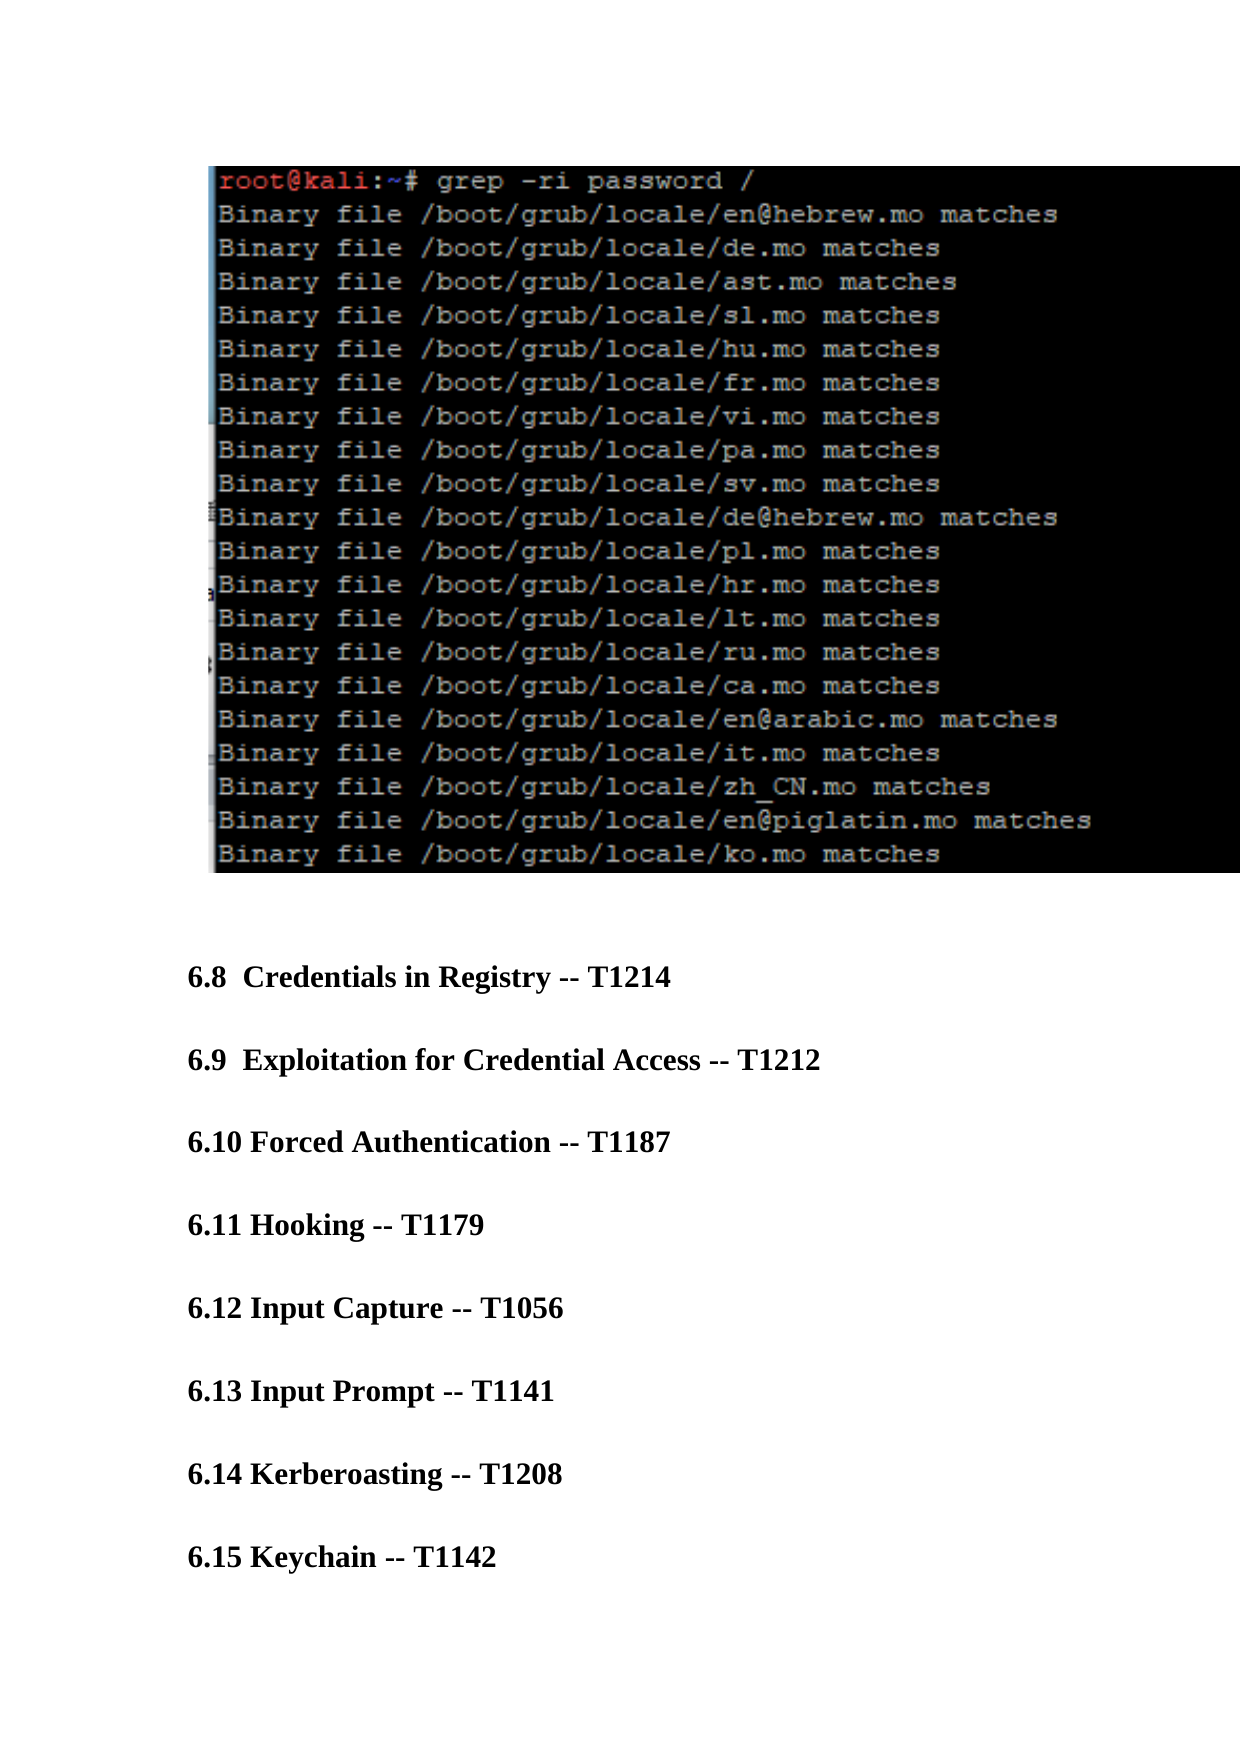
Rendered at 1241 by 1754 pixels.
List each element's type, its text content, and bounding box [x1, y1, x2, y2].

subtitle Keychain -- T1142 [187, 1524, 1053, 1589]
subtitle Input Prompt -- T1141 [187, 1358, 1053, 1423]
subtitle Exploitation for Credential Access -- T1212 [187, 1026, 1053, 1091]
picture [208, 166, 1240, 873]
subtitle Input Capture -- T1056 [187, 1275, 1053, 1340]
subtitle Hooking -- T1179 [187, 1192, 1053, 1257]
subtitle Forced Authentication -- T1187 [187, 1109, 1053, 1174]
subtitle Credentials in Registry -- T1214 [187, 943, 1053, 1008]
subtitle Kerberoasting -- T1208 [187, 1441, 1053, 1506]
